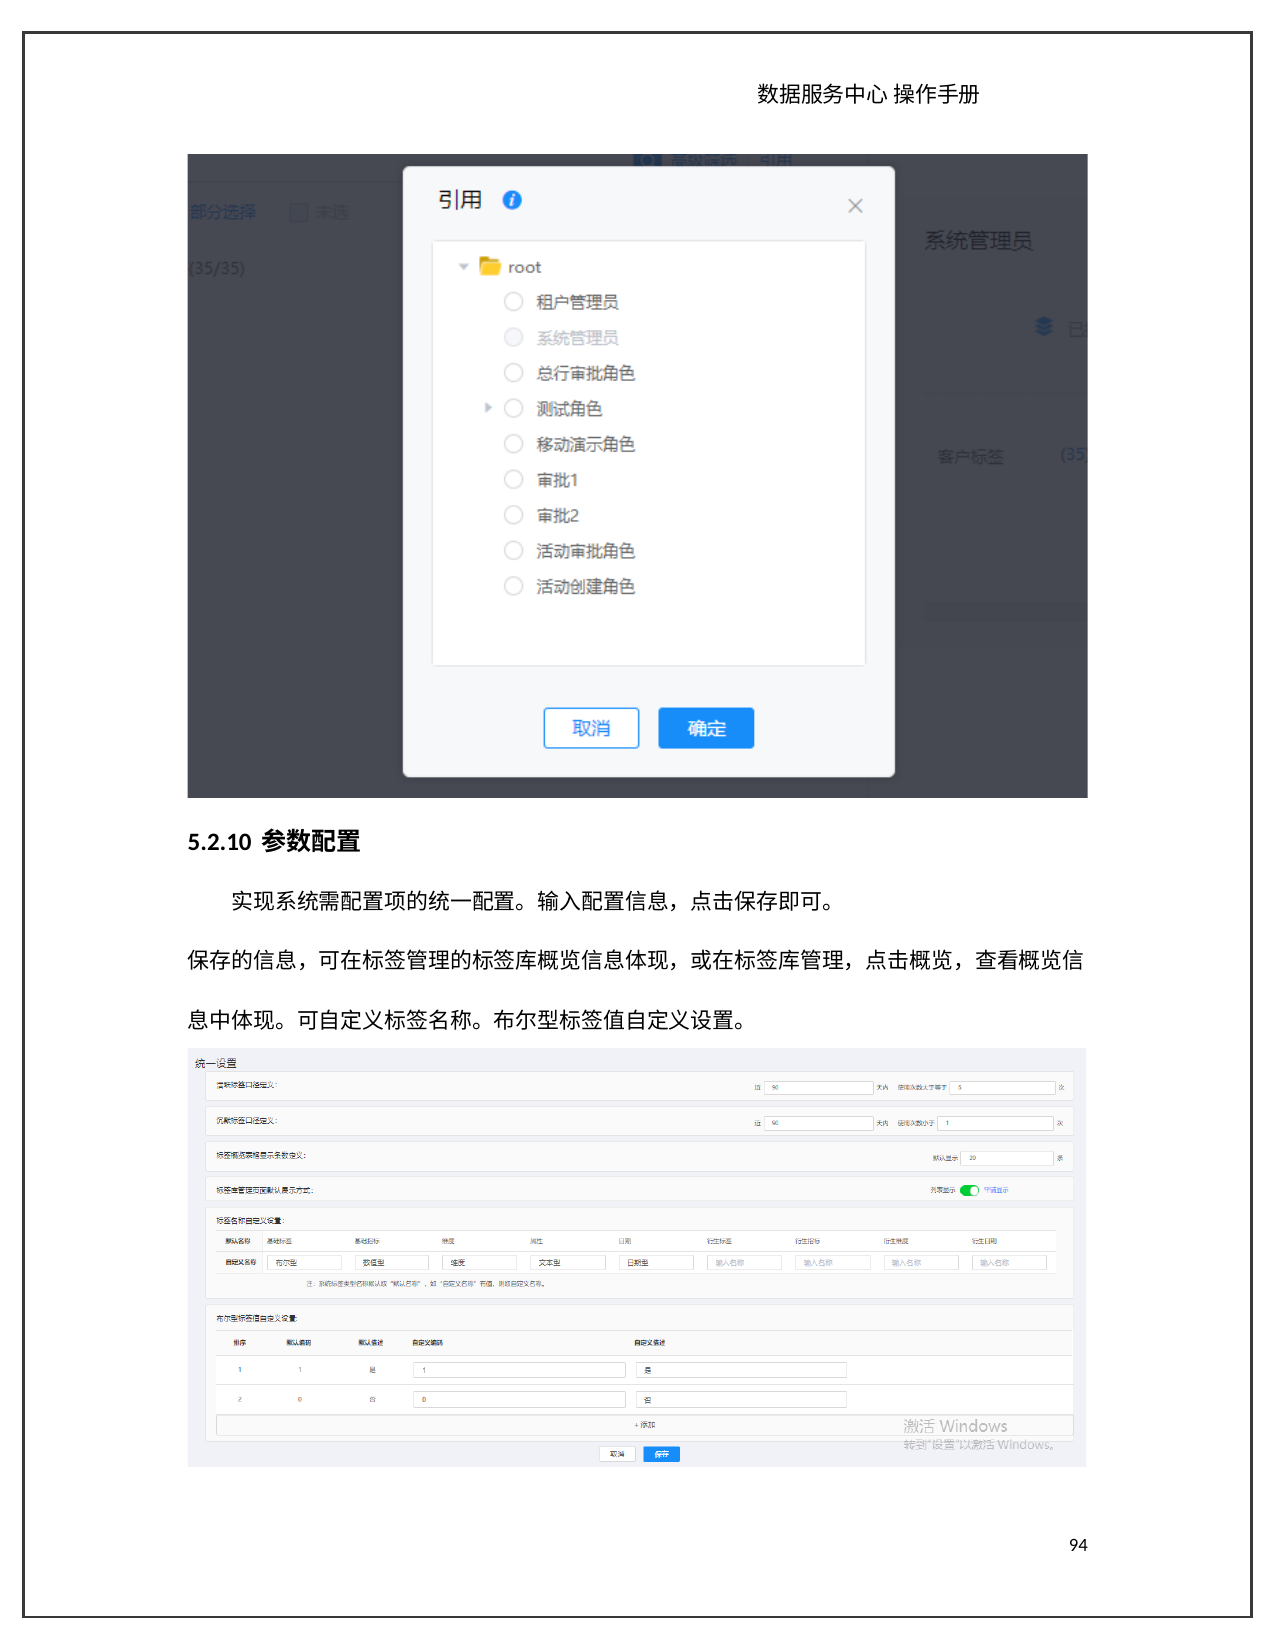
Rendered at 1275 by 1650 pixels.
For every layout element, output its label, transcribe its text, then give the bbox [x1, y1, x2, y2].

text 实现系统需配置项的统一配置。输入配置信息，点击保存即可。 [187, 870, 1087, 929]
text 保存的信息，可在标签管理的标签库概览信息体现，或在标签库管理，点击概览，查看概览信息中体现。可自定义标签名称。布尔型标签值自定义设置。 [187, 929, 1087, 1048]
picture [187, 154, 1088, 798]
picture [187, 1048, 1087, 1467]
subtitle 参数配置 [187, 810, 1087, 870]
